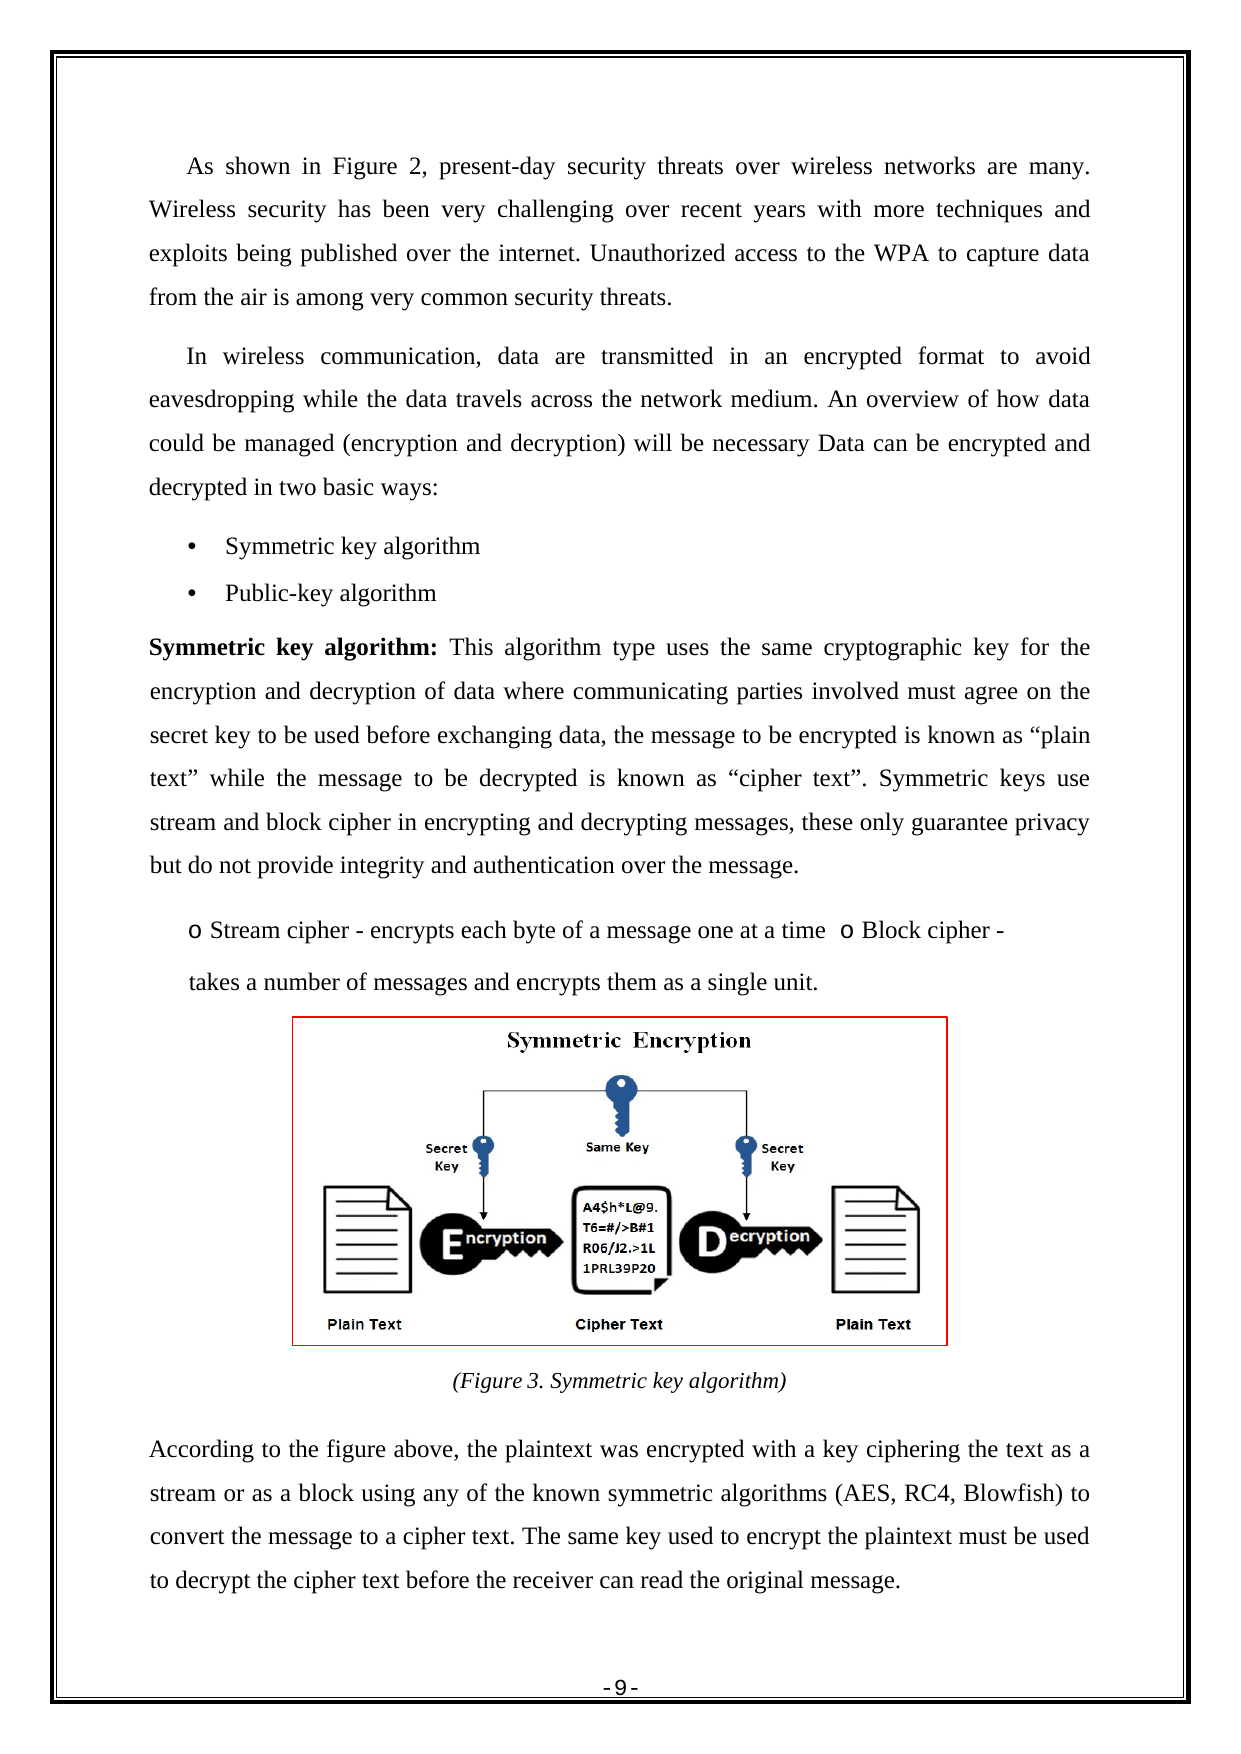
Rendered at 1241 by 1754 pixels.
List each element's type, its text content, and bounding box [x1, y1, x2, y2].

picture [293, 1018, 946, 1345]
list Symmetric key algorithm [187, 531, 1091, 560]
text According to the figure above, the plaintext was encrypted with a key ciphering the text as a stream or as a block using any of the known symmetric algorithms (AES, RC4, Blowfish) to convert the message to a cipher text. The same key used to encrypt the plaintext must be used to decrypt the cipher text before the receiver can read the original message. [148, 1434, 1091, 1594]
text As shown in Figure 2, present-day security threats over wireless networks are many. Wireless security has been very challenging over recent years with more techniques and exploits being published over the internet. Unauthorized access to the WPA to capture data from the air is among very common security threats. [148, 151, 1091, 311]
text In wireless communication, data are transmitted in an encrypted format to avoid eavesdropping while the data travels across the network medium. An overview of how data could be managed (encryption and decryption) will be necessary Data can be encrypted and decrypted in two basic ways: [148, 341, 1091, 501]
text Symmetric key algorithm: This algorithm type uses the same cryptographic key for the encryption and decryption of data where communicating parties involved must agree on the secret key to be used before exchanging data, the message to be encrypted is known as “plain text” while the message to be decrypted is known as “cipher text”. Symmetric keys use stream and block cipher in encrypting and decrypting messages, these only guarantee privacy but do not provide integrity and authentication over the message. [148, 632, 1091, 879]
text o Stream cipher - encrypts each byte of a message one at a time o Block cipher - takes a number of messages and encrypts them as a single unit. [187, 915, 1004, 996]
list Public-key algorithm [187, 577, 1091, 606]
